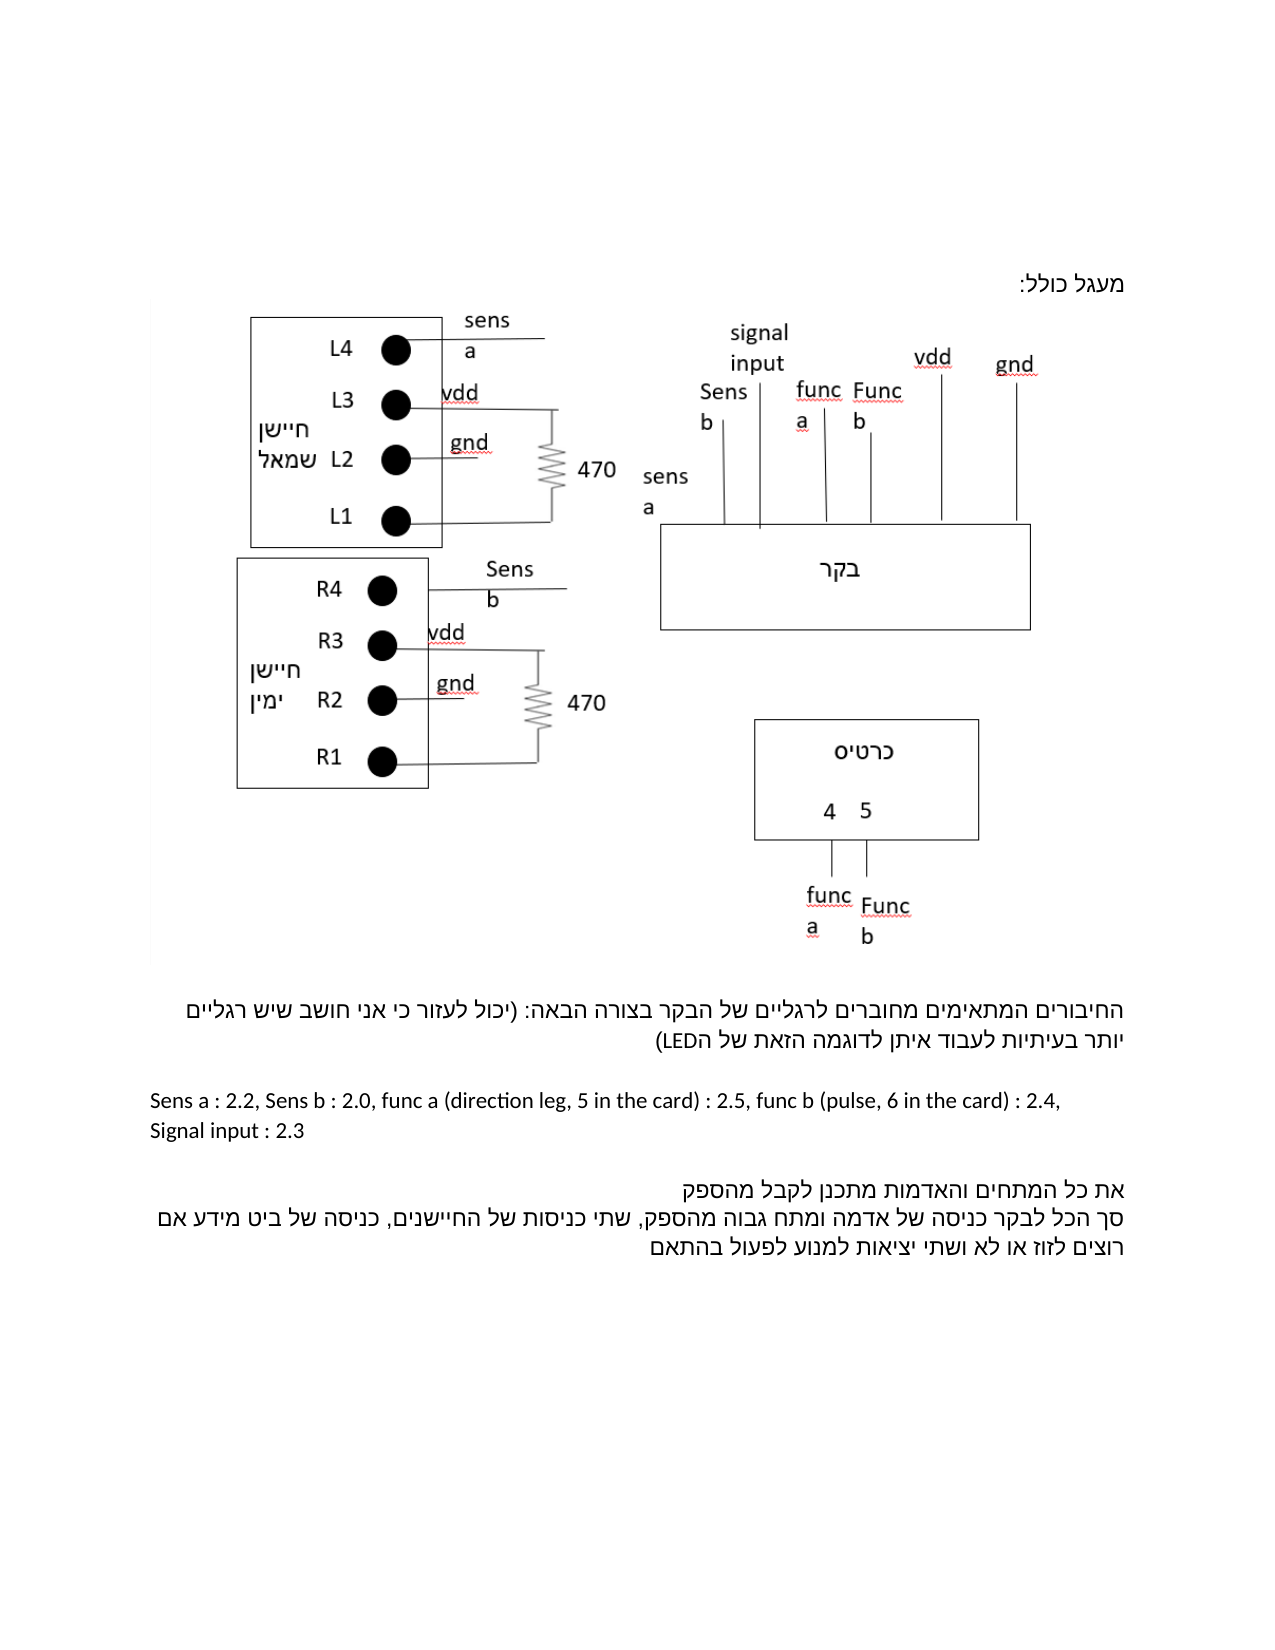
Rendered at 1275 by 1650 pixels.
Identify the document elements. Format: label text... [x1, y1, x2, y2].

text Sens a : 2.2, Sens b : 2.0, func a (direction leg, 5 in the card) : 2.5, func b (pulse, 6 in the card) : 2.4, [150, 1086, 1125, 1114]
text סך הכל לבקר כניסה של אדמה ומתח גבוה מהספק, שתי כניסות של החיישנים, כניסה של ביט מידע אם רוצים לזוז או לא ושתי יציאות למנוע לפעול בהתאם [150, 1205, 1125, 1260]
text את כל המתחים והאדמות מתכנן לקבל מהספק [150, 1177, 1125, 1203]
text החיבורים המתאימים מחוברים לרגליים של הבקר בצורה הבאה: (יכול לעזור כי אני חושב שיש רגליים יותר בעיתיות לעבוד איתן לדוגמה הזאת של הLED) [150, 997, 1125, 1054]
text Signal input : 2.3 [150, 1116, 1125, 1144]
text מעגל כולל: [150, 271, 1125, 297]
picture [150, 299, 1125, 965]
